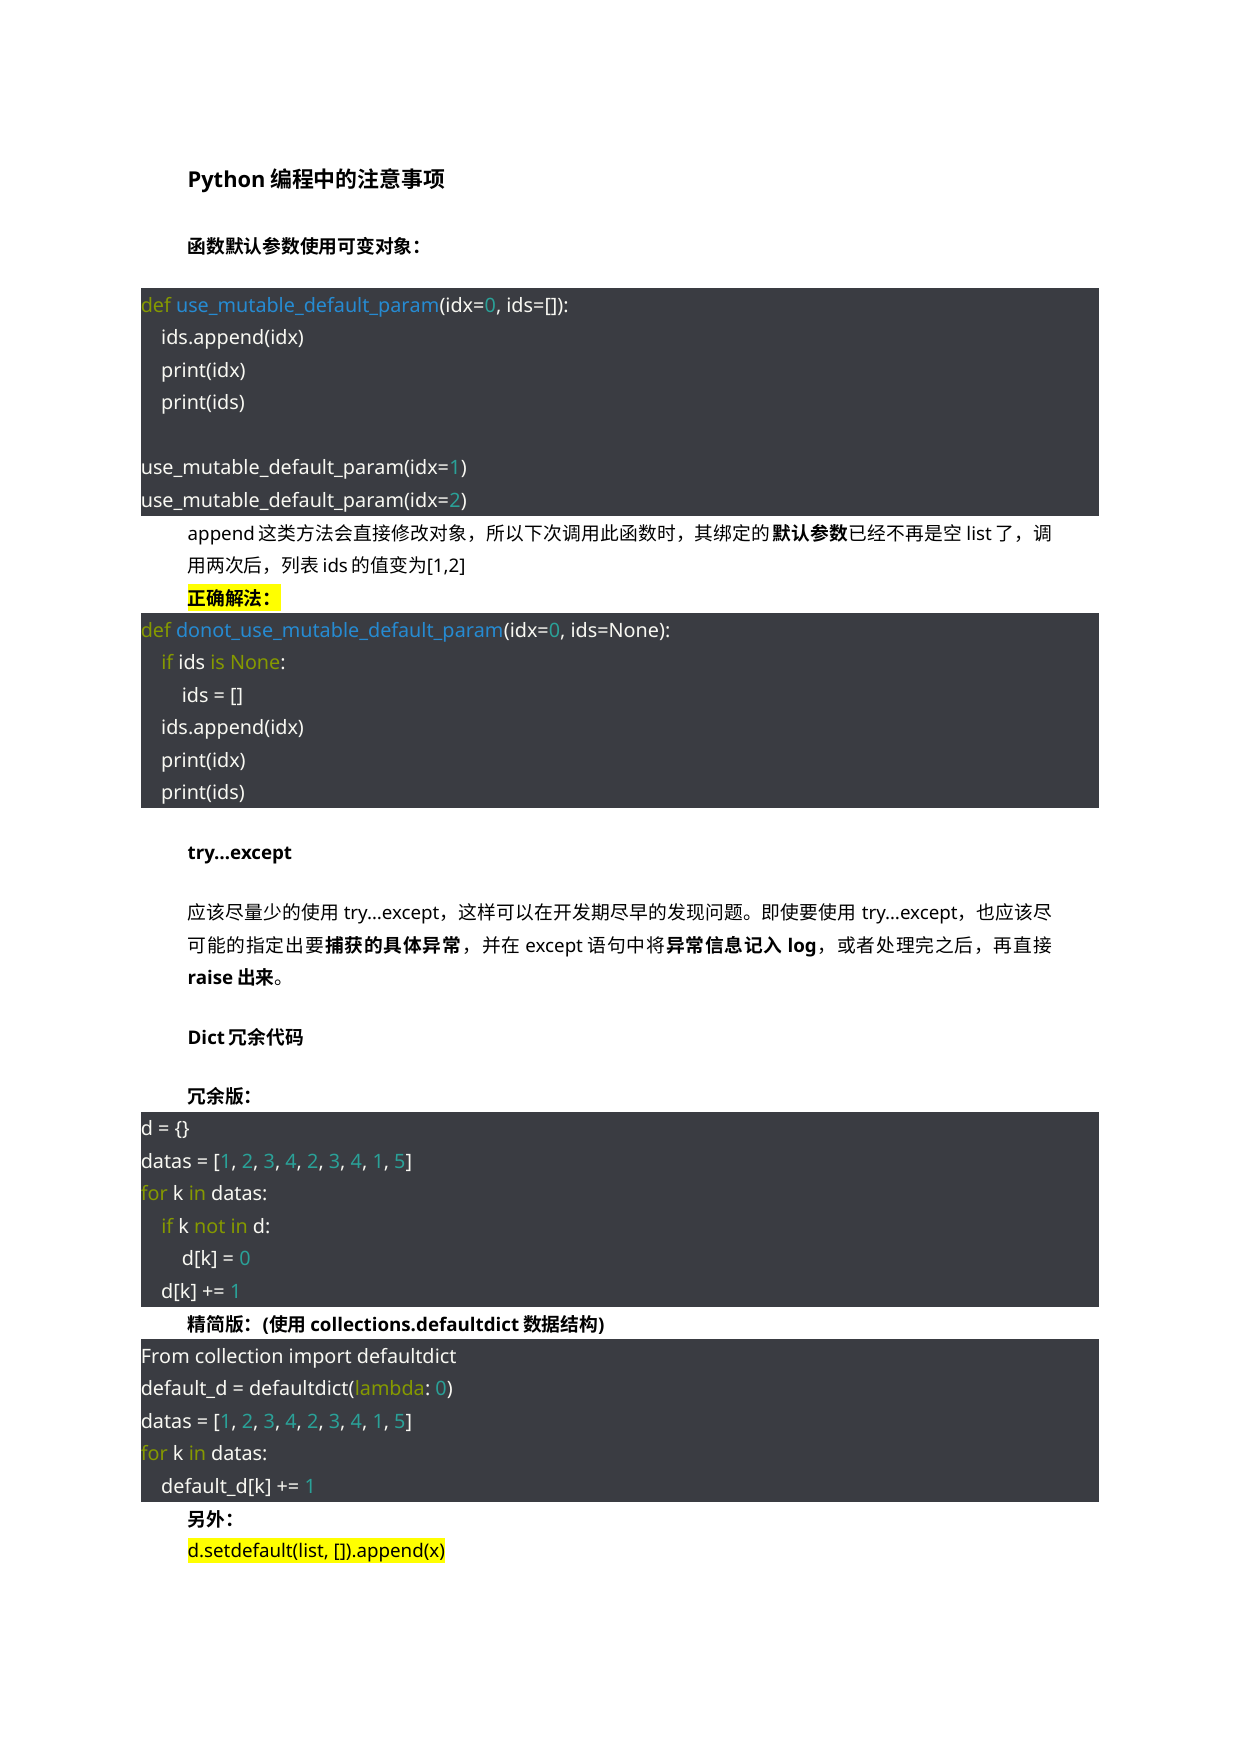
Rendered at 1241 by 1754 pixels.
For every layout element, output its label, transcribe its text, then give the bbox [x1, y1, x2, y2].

text default_d = defaultdict(lambda: 0) datas = [1, 2, 3, 4, 2, 3, 4, 1, 5] for k in datas: default_d[k] += 1 [141, 1372, 1099, 1502]
text d.setdefault(list, []).append(x) [187, 1534, 1053, 1567]
text 正确解法： [187, 581, 1053, 613]
text append这类方法会直接修改对象，所以下次调用此函数时，其绑定的默认参数已经不再是空list了，调用两次后，列表ids的值变为[1,2] [187, 516, 1053, 581]
text From collection import defaultdict [141, 1339, 1099, 1372]
text 冗余版： [187, 1079, 1053, 1112]
subtitle Dict冗余代码 [187, 1020, 1053, 1052]
text def use_mutable_default_param(idx=0, ids=[]): ids.append(idx) print(idx) print(ids) use_mutable_default_param(idx=1) use_mutable_default_param(idx=2) [141, 288, 1099, 516]
subtitle try…except [187, 836, 1053, 868]
text 精简版：(使用collections.defaultdict数据结构) [187, 1307, 1053, 1339]
subtitle 函数默认参数使用可变对象： [187, 229, 1053, 261]
text def donot_use_mutable_default_param(idx=0, ids=None): if ids is None: ids = [] ids.append(idx) print(idx) print(ids) [141, 613, 1099, 808]
subtitle Python编程中的注意事项 [187, 162, 1053, 194]
text 应该尽量少的使用try…except，这样可以在开发期尽早的发现问题。即使要使用try…except，也应该尽可能的指定出要捕获的具体异常，并在except语句中将异常信息记入log，或者处理完之后，再直接raise出来。 [187, 895, 1053, 993]
text d = {} datas = [1, 2, 3, 4, 2, 3, 4, 1, 5] for k in datas: if k not in d: d[k] = 0 d[k] += 1 [141, 1112, 1099, 1307]
text 另外： [187, 1502, 1053, 1534]
